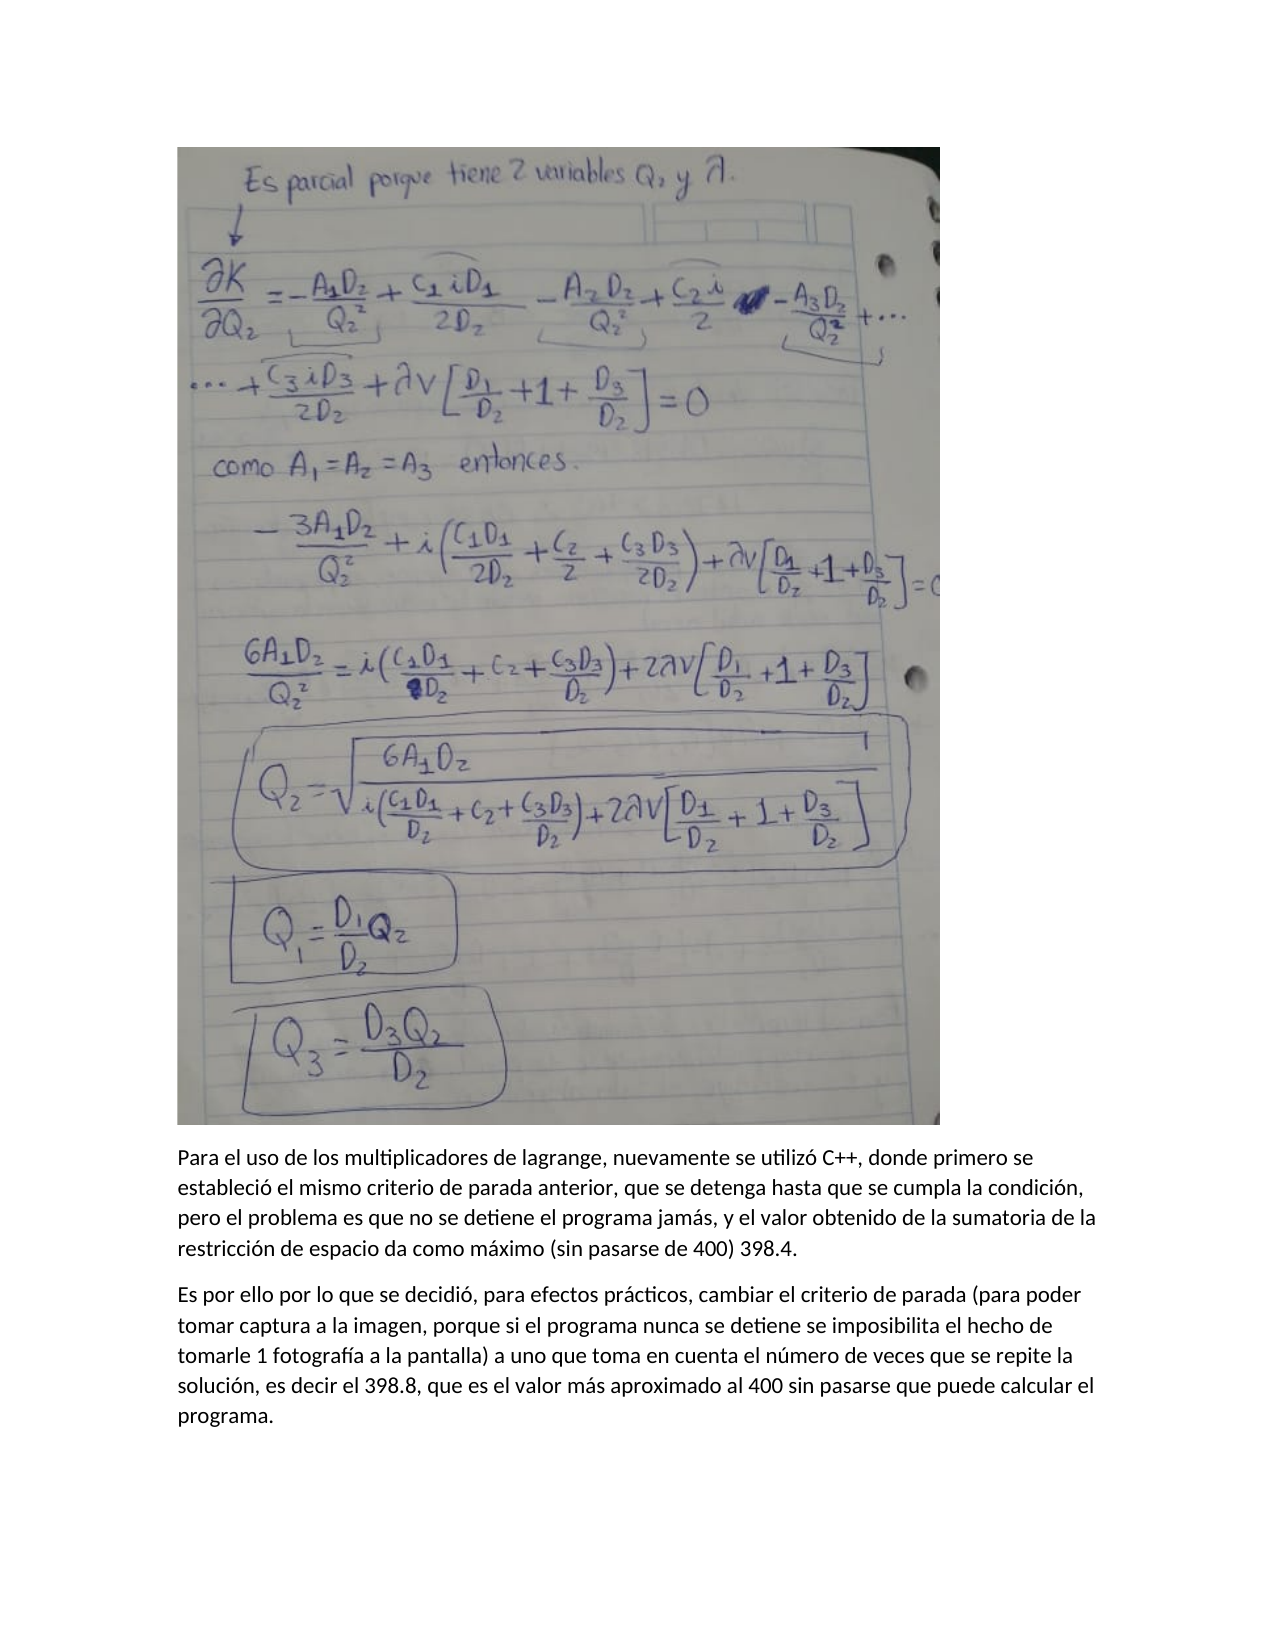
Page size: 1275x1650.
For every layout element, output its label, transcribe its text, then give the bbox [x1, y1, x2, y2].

text Es por ello por lo que se decidió, para efectos prácticos, cambiar el criterio de parada (para poder tomar captura a la imagen, porque si el programa nunca se detiene se imposibilita el hecho de tomarle 1 fotografía a la pantalla) a uno que toma en cuenta el número de veces que se repite la solución, es decir el 398.8, que es el valor más aproximado al 400 sin pasarse que puede calcular el programa. [177, 1281, 1098, 1429]
text Para el uso de los multiplicadores de lagrange, nuevamente se utilizó C++, donde primero se estableció el mismo criterio de parada anterior, que se detenga hasta que se cumpla la condición, pero el problema es que no se detiene el programa jamás, y el valor obtenido de la sumatoria de la restricción de espacio da como máximo (sin pasarse de 400) 398.4. [177, 1143, 1098, 1262]
picture [177, 147, 940, 1125]
